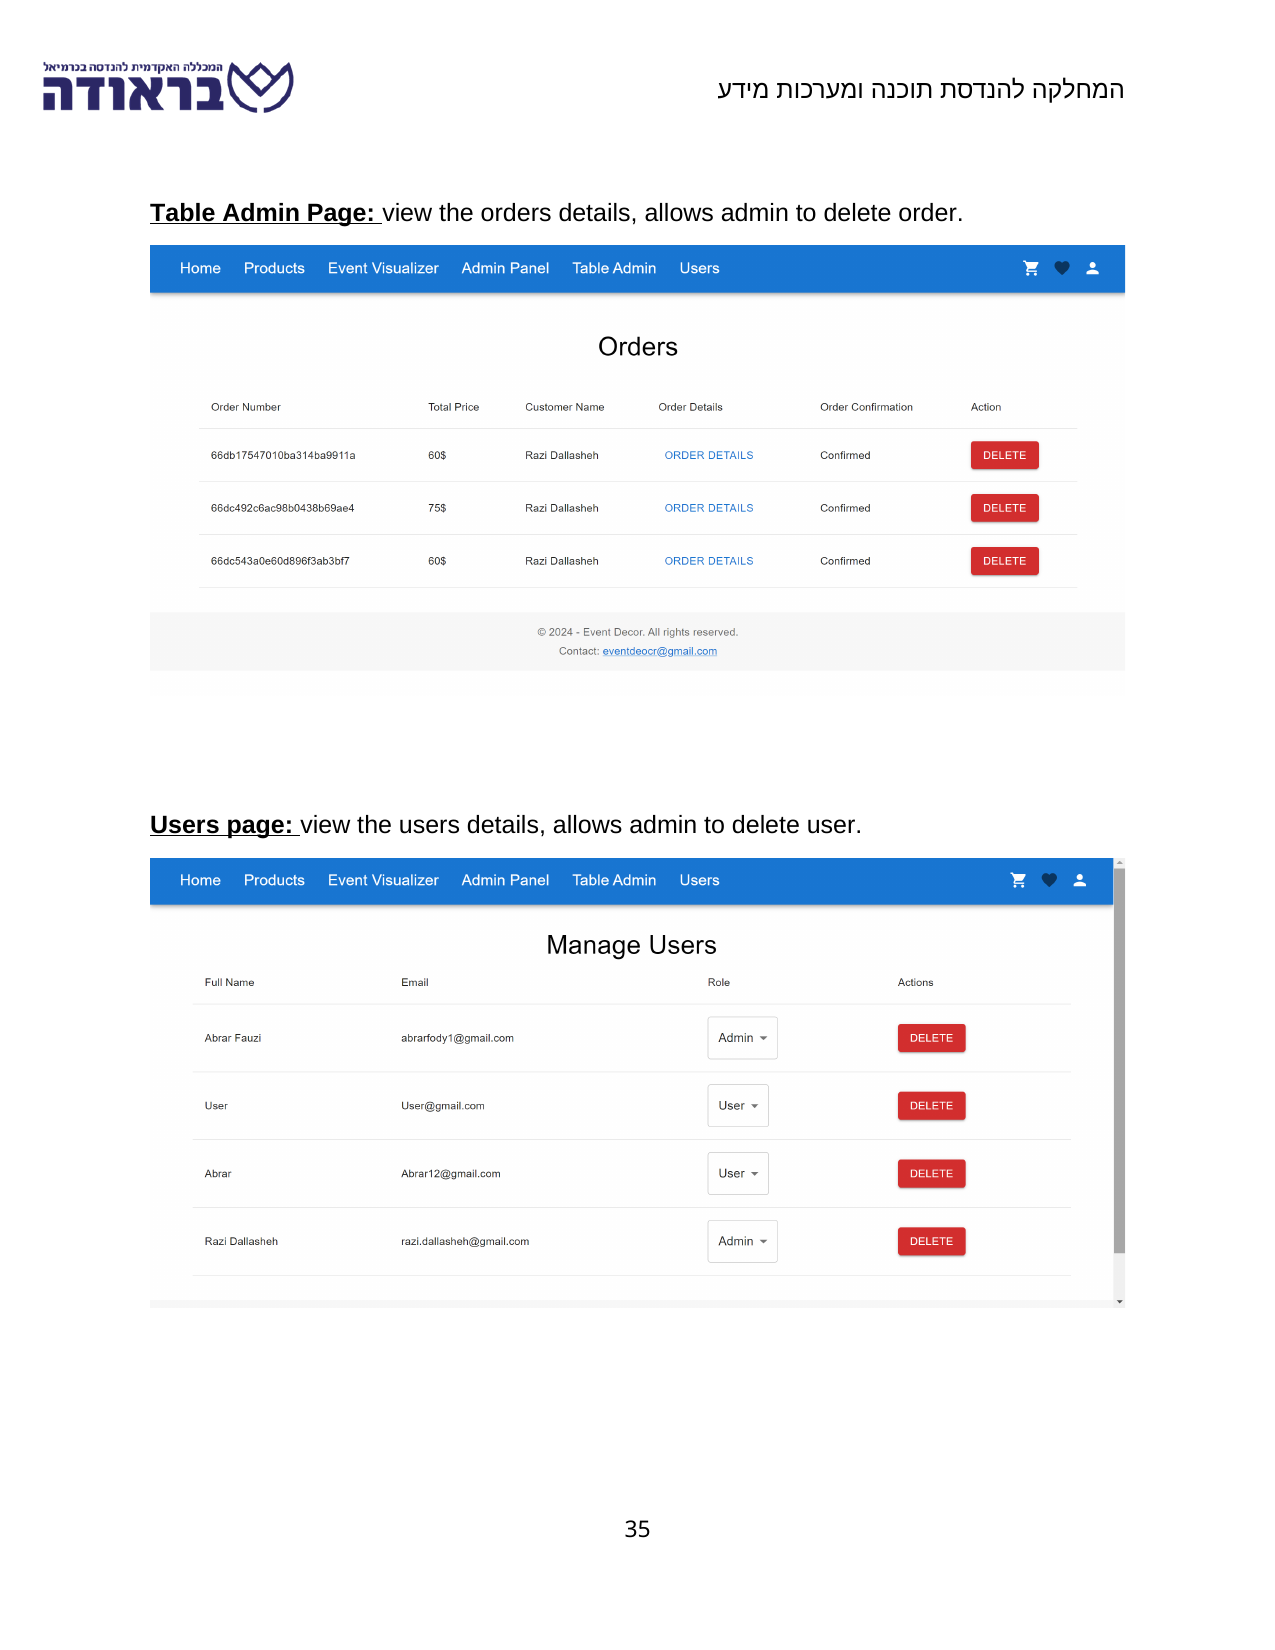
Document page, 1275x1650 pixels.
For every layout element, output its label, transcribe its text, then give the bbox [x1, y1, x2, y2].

picture [35, 55, 298, 115]
picture [150, 245, 1125, 696]
text Table Admin Page: view the orders details, allows admin to delete order. [150, 197, 1125, 226]
text Users page: view the users details, allows admin to delete user. [150, 810, 1125, 839]
picture [150, 858, 1125, 1308]
